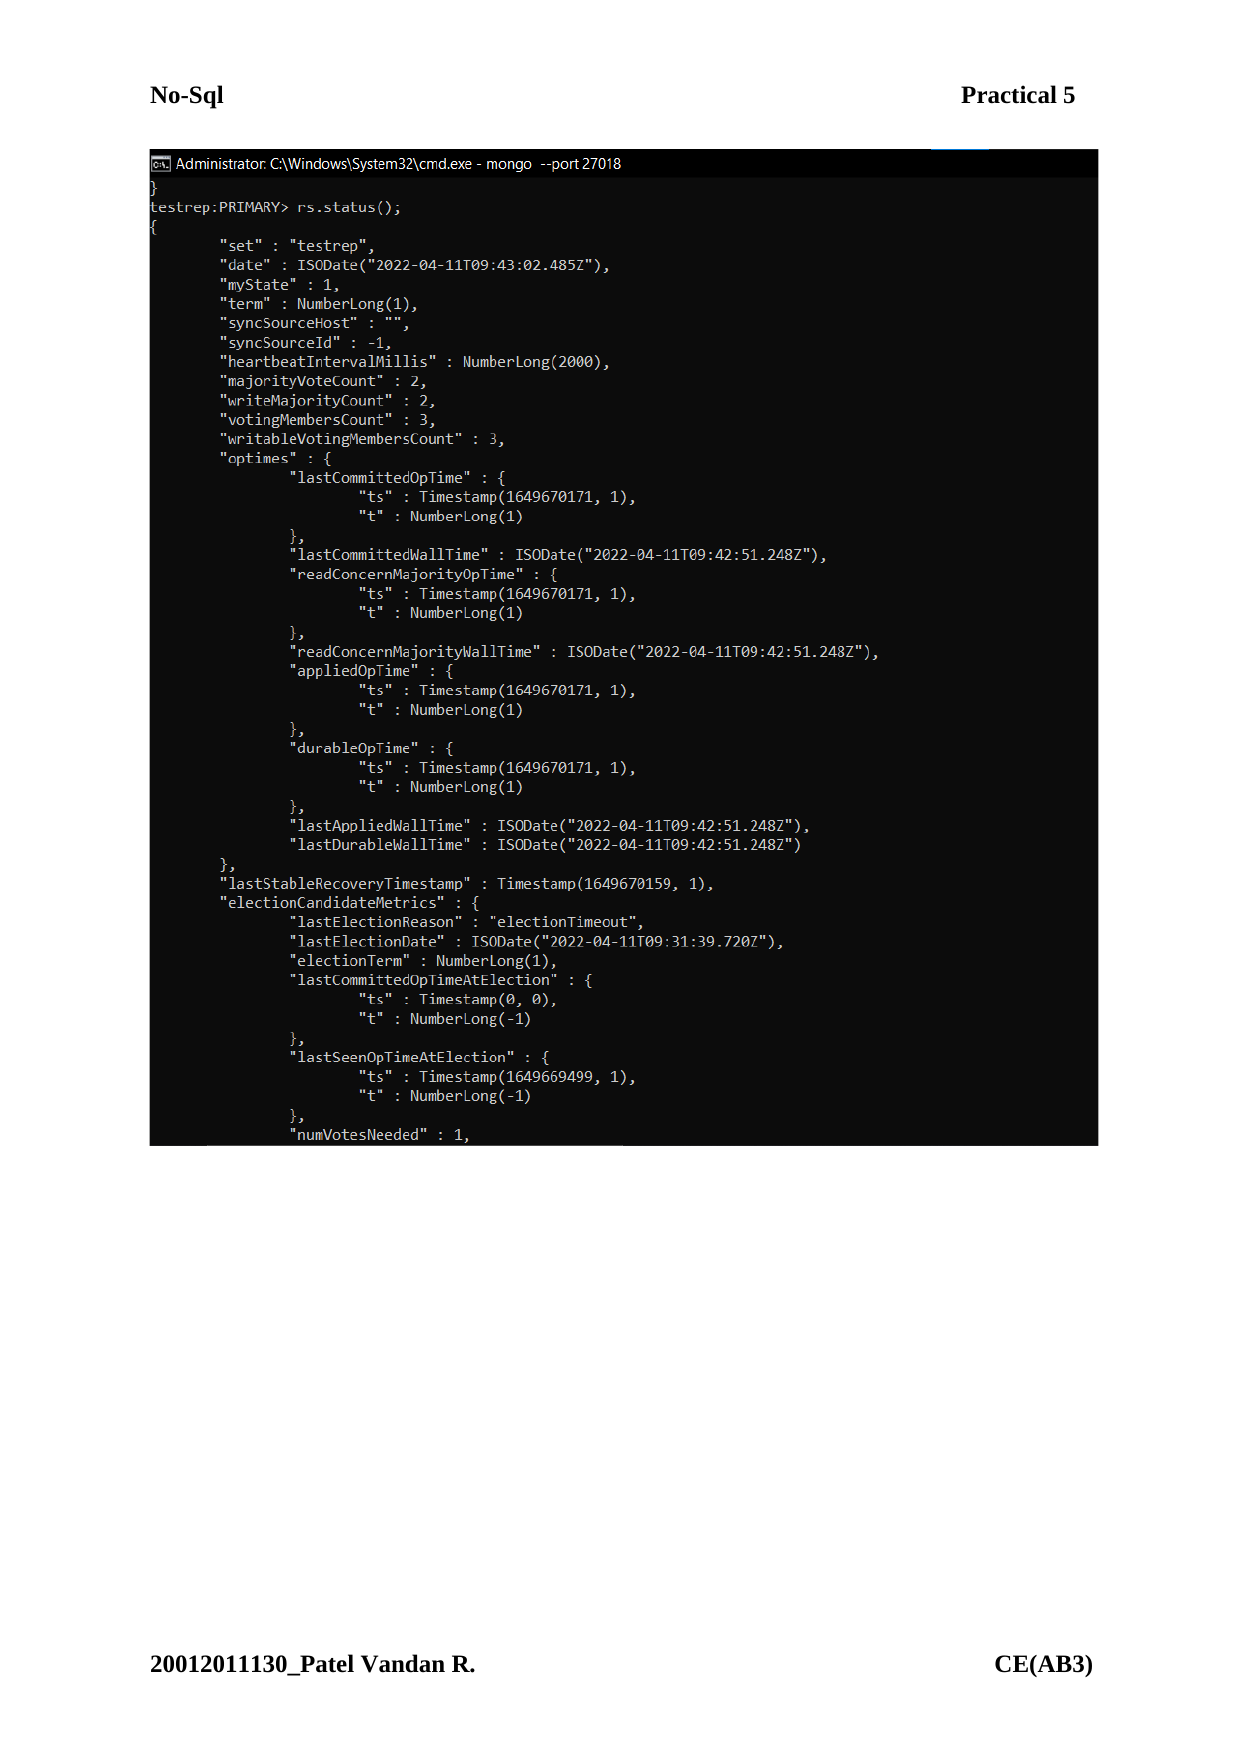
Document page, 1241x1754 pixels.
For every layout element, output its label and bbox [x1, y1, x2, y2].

picture [149, 149, 1099, 1146]
